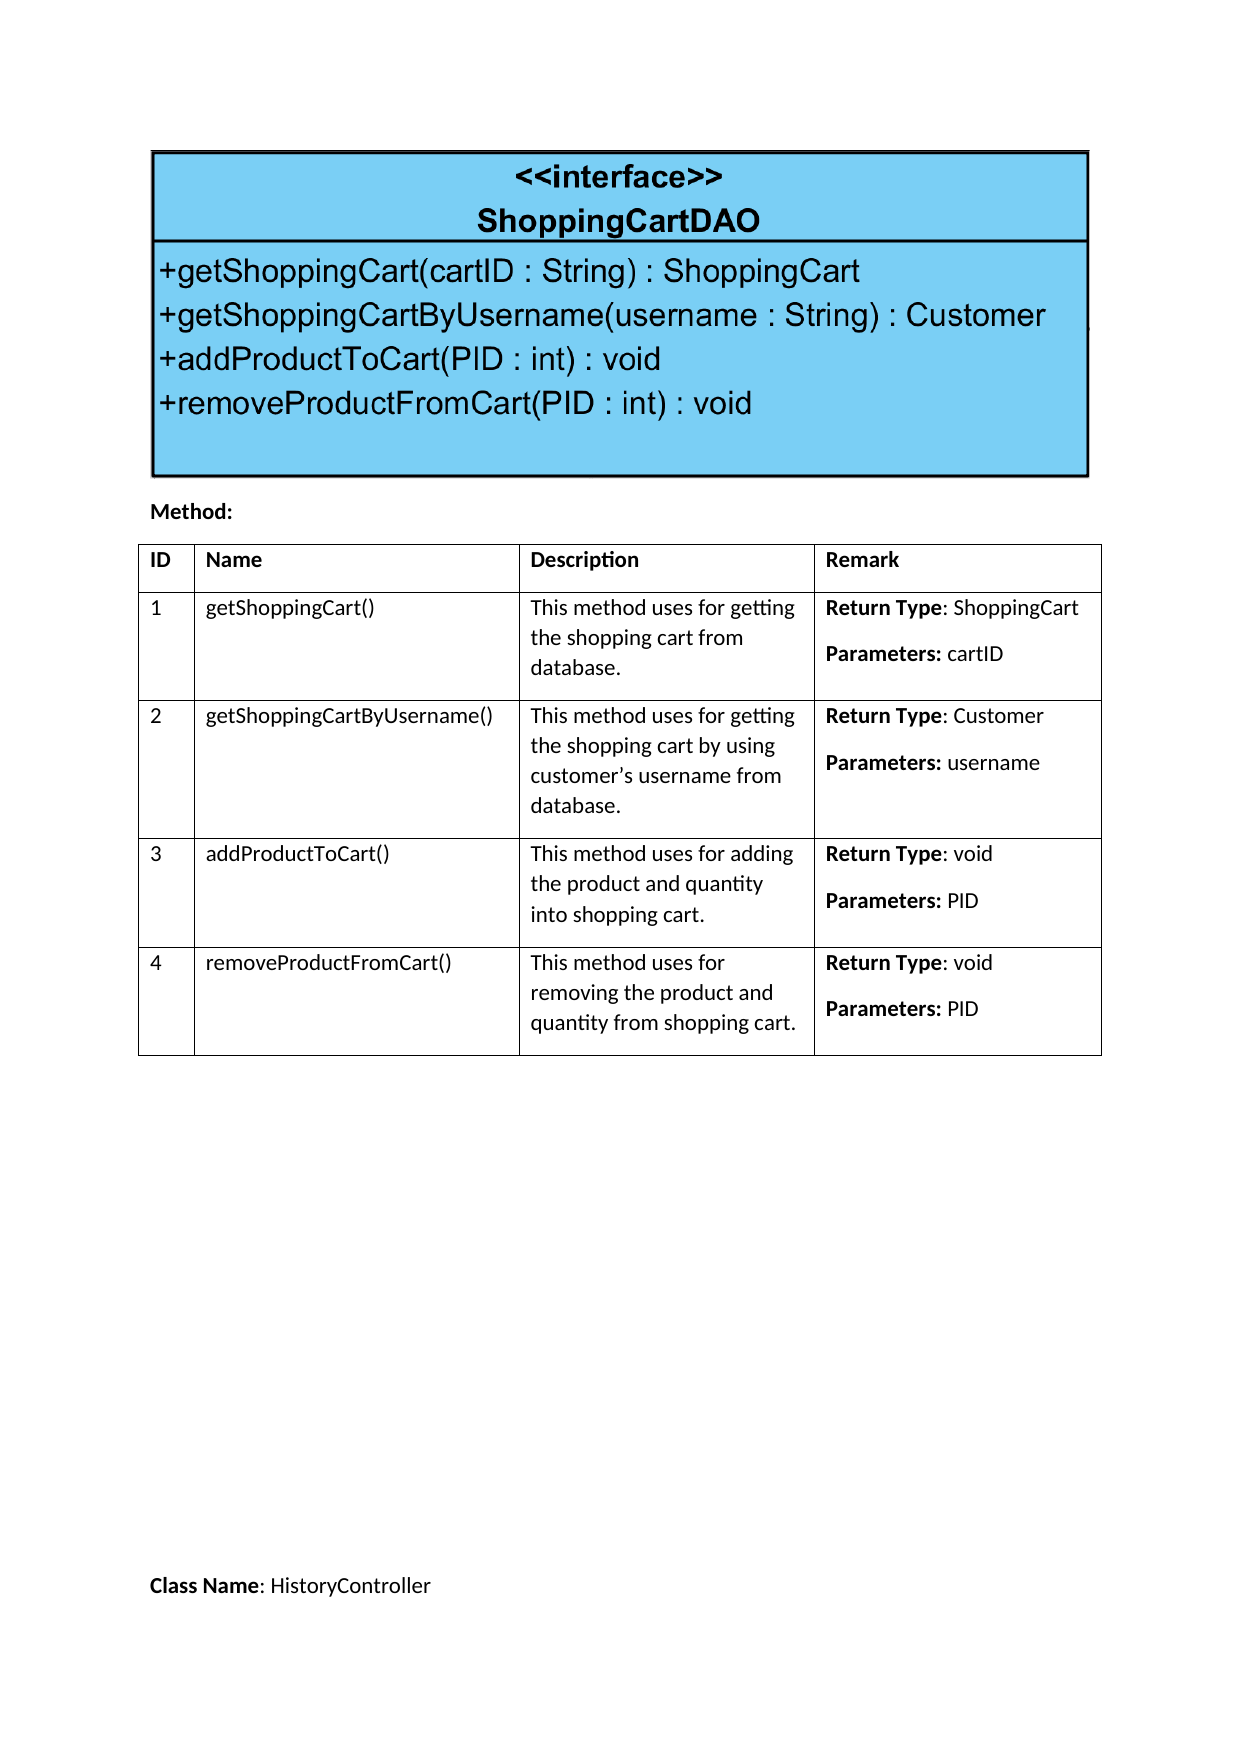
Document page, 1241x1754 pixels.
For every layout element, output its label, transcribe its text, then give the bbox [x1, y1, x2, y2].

table_cell getShoppingCart() [195, 593, 519, 700]
table_cell This method uses for removing the product and quantity from shopping cart. [520, 948, 814, 1055]
text Method: [150, 497, 1090, 525]
table_cell 3 [139, 839, 194, 947]
text Class Name: HistoryController [150, 1571, 1090, 1599]
table_cell Return Type: ShoppingCart Parameters: cartID [815, 593, 1101, 700]
table_cell 4 [139, 948, 194, 1055]
table_cell removeProductFromCart() [195, 948, 519, 1055]
table_header ID [139, 545, 194, 592]
table_cell Return Type: Customer Parameters: username [815, 701, 1101, 838]
table_cell Return Type: void Parameters: PID [815, 839, 1101, 947]
table_header Name [195, 545, 519, 592]
table_cell This method uses for getting the shopping cart by using customer’s username from database. [520, 701, 814, 838]
picture [150, 150, 1090, 479]
table_cell This method uses for adding the product and quantity into shopping cart. [520, 839, 814, 947]
table_cell Return Type: void Parameters: PID [815, 948, 1101, 1055]
table_cell getShoppingCartByUsername() [195, 701, 519, 838]
table_header Description [520, 545, 814, 592]
table_cell This method uses for getting the shopping cart from database. [520, 593, 814, 700]
table_header Remark [815, 545, 1101, 592]
table_cell addProductToCart() [195, 839, 519, 947]
table_cell 1 [139, 593, 194, 700]
table_cell 2 [139, 701, 194, 838]
